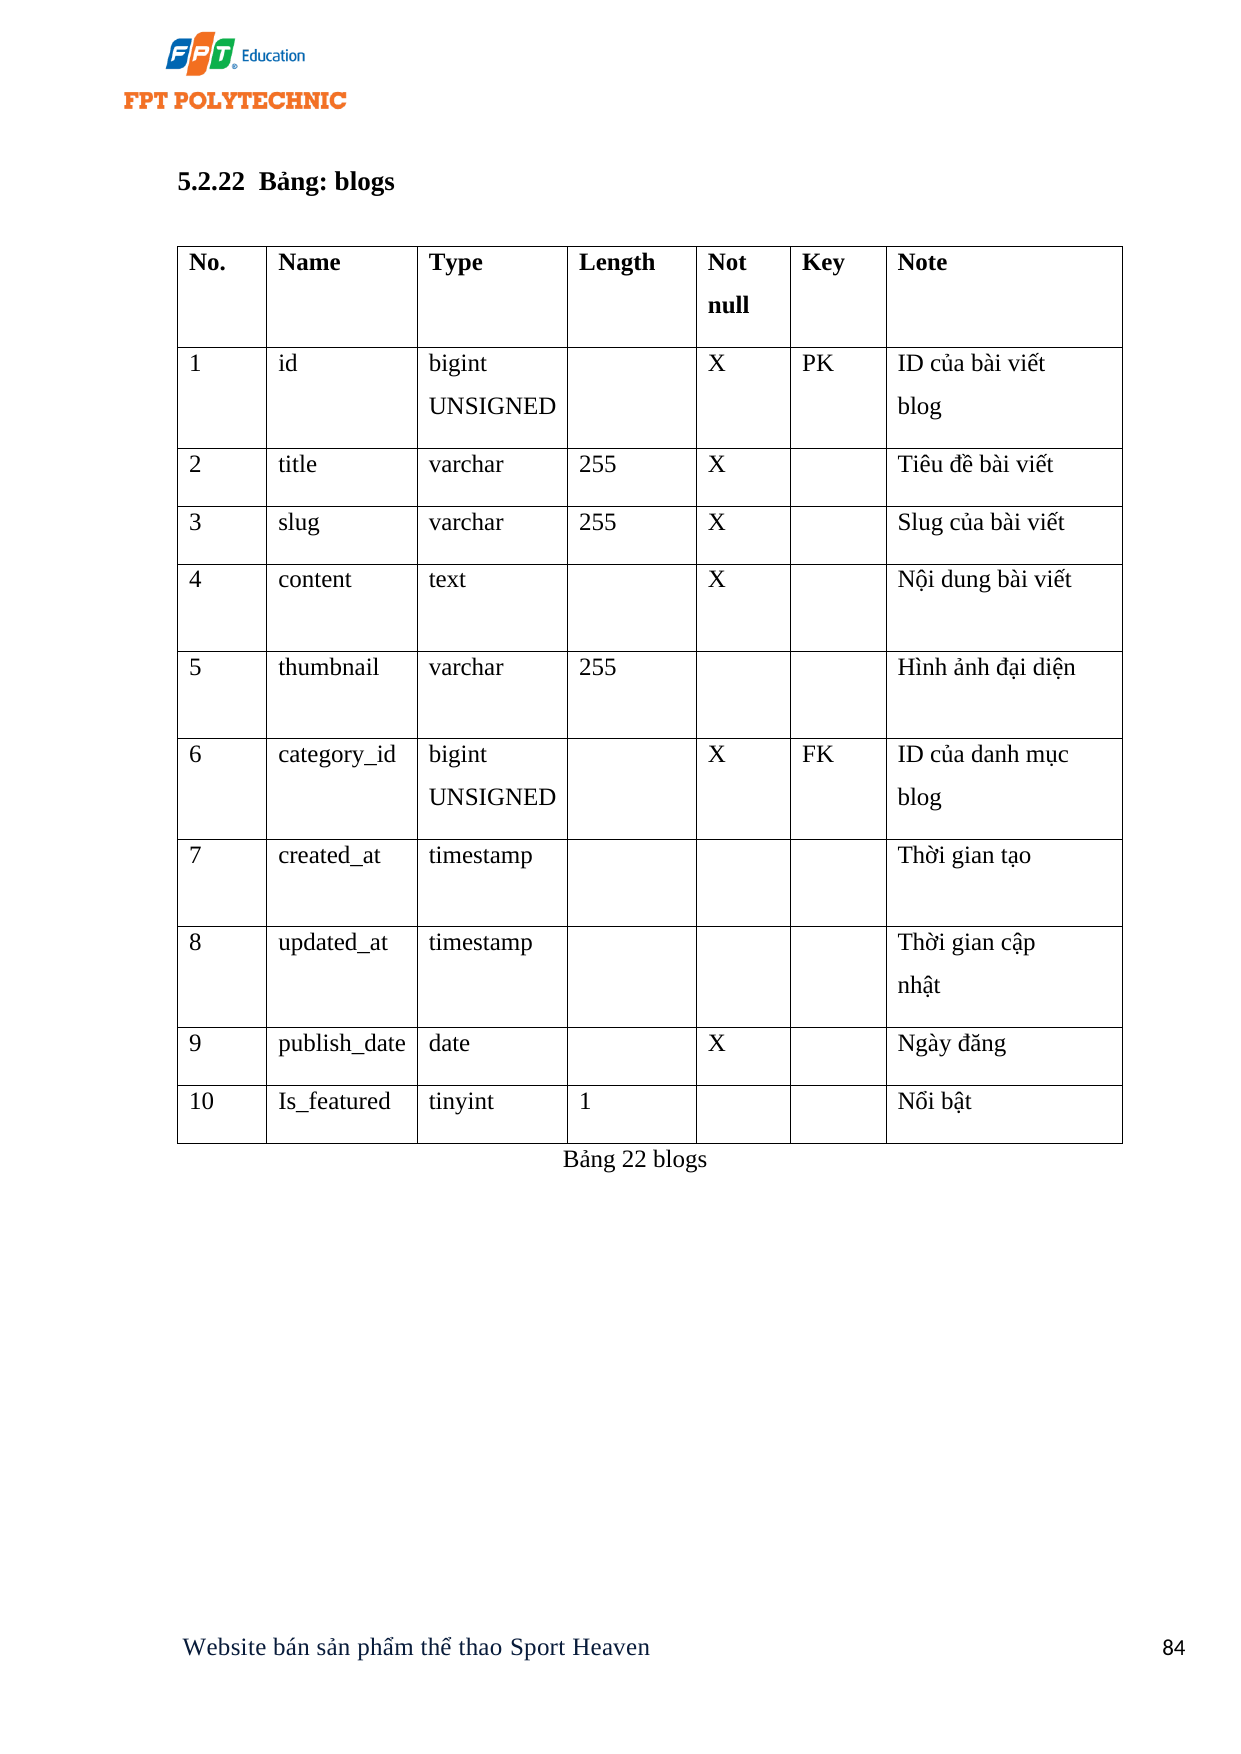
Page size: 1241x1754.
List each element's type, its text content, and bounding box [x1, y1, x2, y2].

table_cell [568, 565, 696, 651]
text Bảng 22 blogs [177, 1144, 1092, 1172]
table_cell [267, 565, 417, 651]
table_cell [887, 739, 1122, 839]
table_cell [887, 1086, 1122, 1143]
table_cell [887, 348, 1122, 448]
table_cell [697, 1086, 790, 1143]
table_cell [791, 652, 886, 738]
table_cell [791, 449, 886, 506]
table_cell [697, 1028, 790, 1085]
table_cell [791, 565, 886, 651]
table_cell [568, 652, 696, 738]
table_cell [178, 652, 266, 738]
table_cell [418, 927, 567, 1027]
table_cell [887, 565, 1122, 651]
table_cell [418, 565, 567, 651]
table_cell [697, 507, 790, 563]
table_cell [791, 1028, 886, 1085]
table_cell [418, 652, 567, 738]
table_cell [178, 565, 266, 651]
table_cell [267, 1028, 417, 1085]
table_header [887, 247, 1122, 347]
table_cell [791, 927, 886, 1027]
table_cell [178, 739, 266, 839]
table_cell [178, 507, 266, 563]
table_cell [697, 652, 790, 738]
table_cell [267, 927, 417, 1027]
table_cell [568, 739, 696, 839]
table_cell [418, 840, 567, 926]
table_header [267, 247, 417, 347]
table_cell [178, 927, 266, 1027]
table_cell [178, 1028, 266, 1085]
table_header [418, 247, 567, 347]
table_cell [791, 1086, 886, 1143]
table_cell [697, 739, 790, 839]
picture [116, 24, 354, 116]
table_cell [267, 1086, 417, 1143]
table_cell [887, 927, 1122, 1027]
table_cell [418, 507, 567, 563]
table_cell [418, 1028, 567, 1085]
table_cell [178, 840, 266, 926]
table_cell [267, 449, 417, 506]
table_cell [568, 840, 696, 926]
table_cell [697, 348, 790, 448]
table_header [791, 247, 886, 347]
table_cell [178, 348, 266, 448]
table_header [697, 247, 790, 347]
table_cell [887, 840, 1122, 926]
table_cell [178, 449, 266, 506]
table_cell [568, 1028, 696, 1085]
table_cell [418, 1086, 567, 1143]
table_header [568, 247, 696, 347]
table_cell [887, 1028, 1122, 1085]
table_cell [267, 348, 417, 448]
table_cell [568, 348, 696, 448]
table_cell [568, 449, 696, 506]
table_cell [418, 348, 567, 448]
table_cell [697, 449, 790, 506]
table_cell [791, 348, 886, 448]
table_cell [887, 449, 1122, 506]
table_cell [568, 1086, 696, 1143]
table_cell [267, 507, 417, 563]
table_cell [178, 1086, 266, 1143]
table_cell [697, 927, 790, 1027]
subtitle Bảng: blogs [177, 165, 1092, 196]
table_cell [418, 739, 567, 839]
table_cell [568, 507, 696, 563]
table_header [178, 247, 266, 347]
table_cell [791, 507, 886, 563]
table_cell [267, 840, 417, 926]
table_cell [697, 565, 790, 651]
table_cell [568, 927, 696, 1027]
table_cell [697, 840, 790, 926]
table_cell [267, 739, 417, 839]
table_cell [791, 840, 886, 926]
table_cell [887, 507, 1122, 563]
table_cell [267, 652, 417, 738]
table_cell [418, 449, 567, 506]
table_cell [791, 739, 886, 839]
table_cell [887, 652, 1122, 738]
